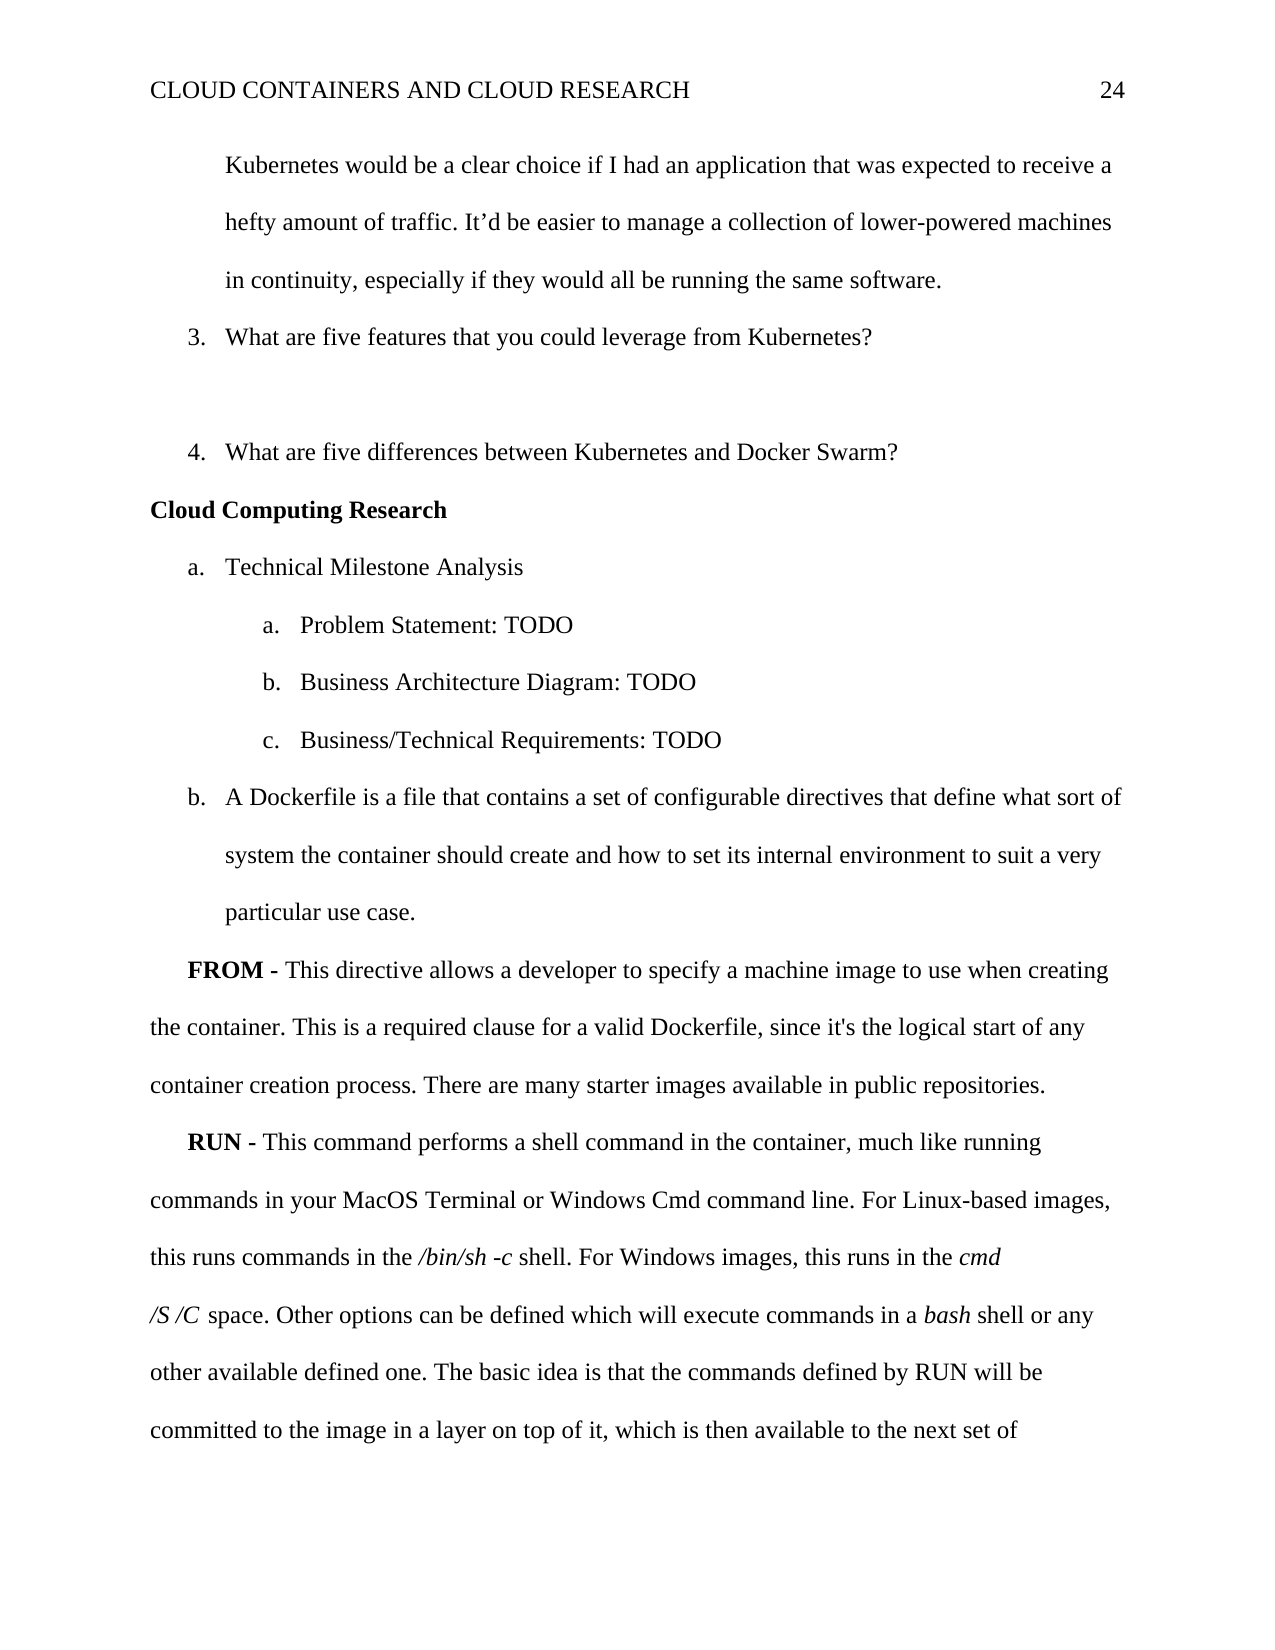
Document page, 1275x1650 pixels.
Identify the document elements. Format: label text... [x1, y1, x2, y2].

text FROM - This directive allows a developer to specify a machine image to use when creating the container. This is a required clause for a valid Dockerfile, since it's the logical start of any container creation process. There are many starter images available in public repositories. [150, 955, 1125, 1099]
list What are five differences between Kubernetes and Docker Swarm? [187, 437, 1125, 466]
list Technical Milestone Analysis [187, 552, 1125, 581]
list Problem Statement: TODO [262, 610, 1125, 639]
text Cloud Computing Research [150, 495, 1125, 524]
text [150, 1127, 1125, 1444]
list Business/Technical Requirements: TODO [262, 725, 1125, 754]
list What are five features that you could leverage from Kubernetes? [187, 322, 1125, 351]
list Business Architecture Diagram: TODO [262, 667, 1125, 696]
text Kubernetes would be a clear choice if I had an application that was expected to receive a hefty amount of traffic. It’d be easier to manage a collection of lower-powered machines in continuity, especially if they would all be running the same software. [225, 150, 1125, 294]
list A Dockerfile is a file that contains a set of configurable directives that define what sort of system the container should create and how to set its internal environment to suit a very particular use case. [187, 782, 1125, 926]
